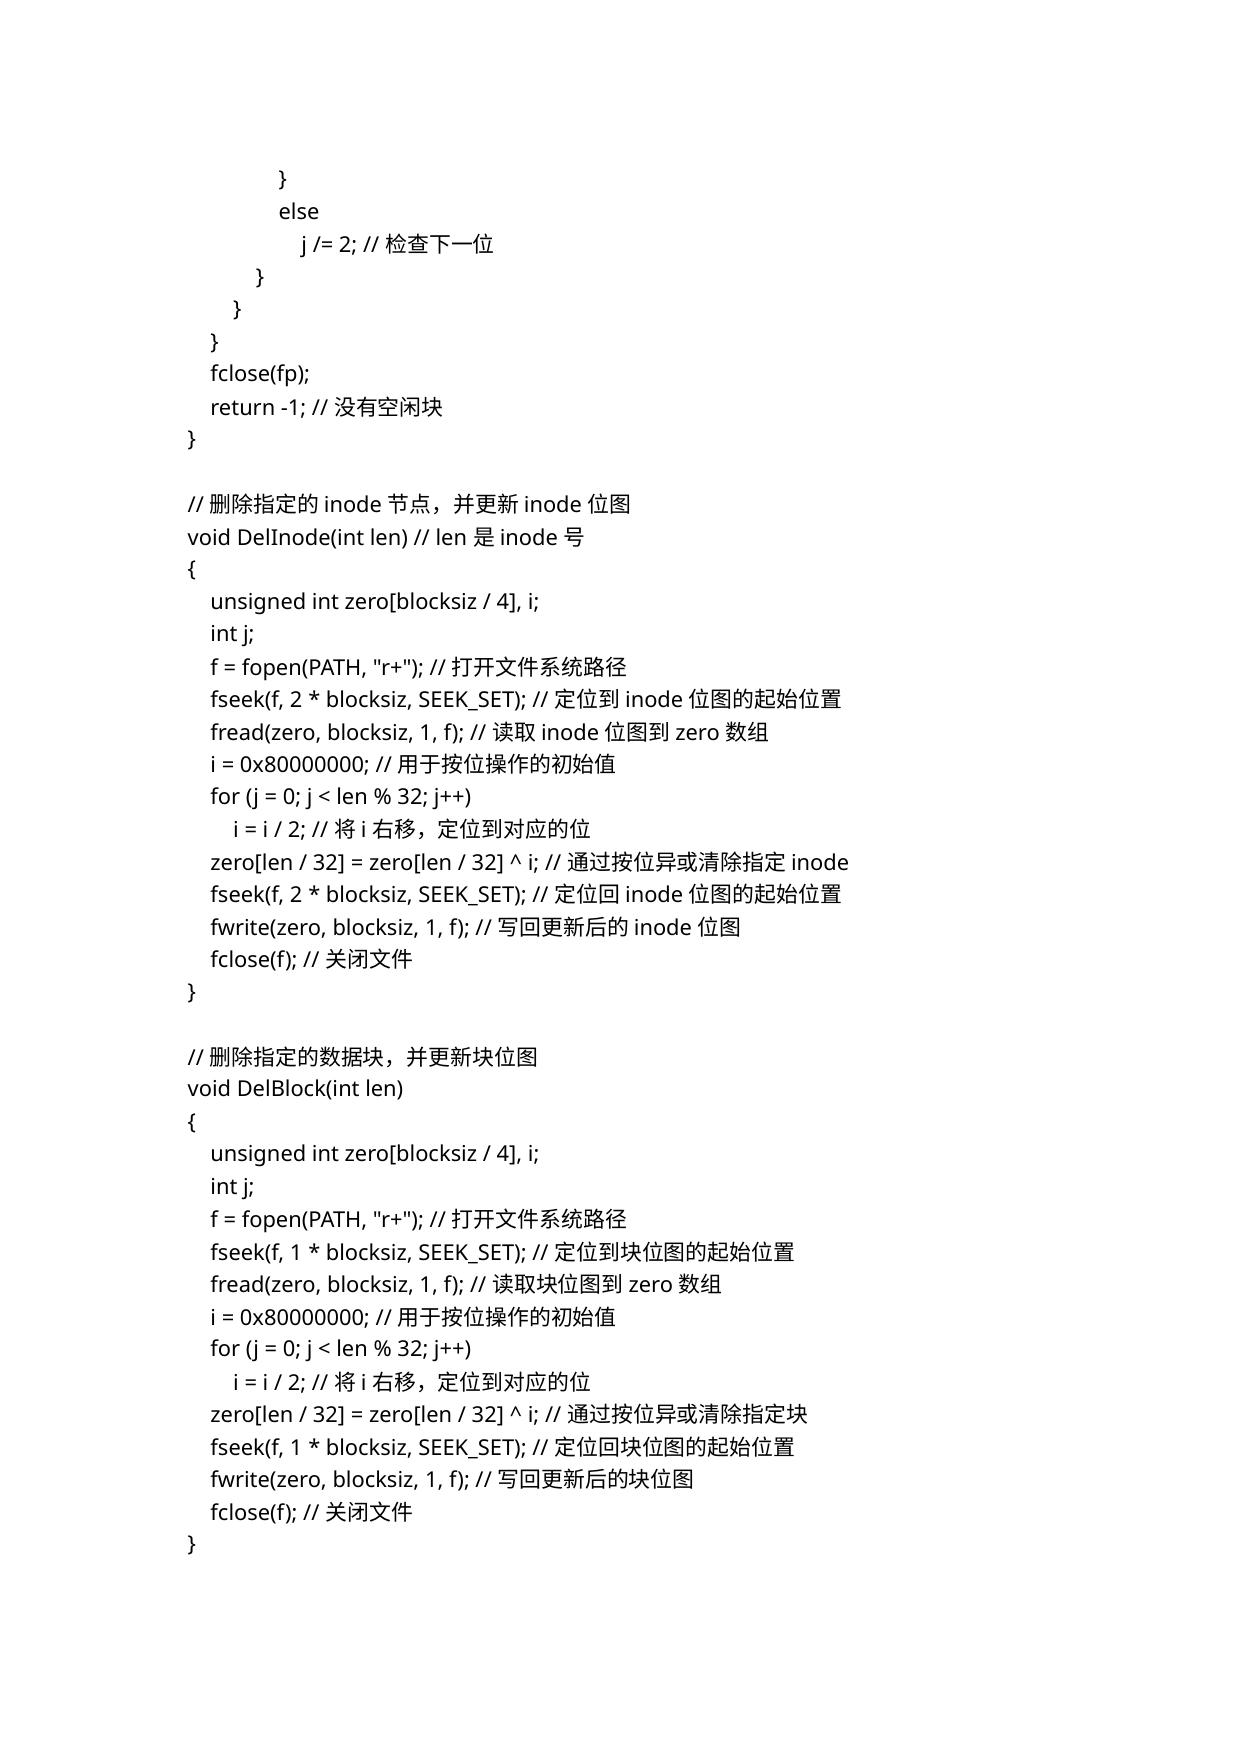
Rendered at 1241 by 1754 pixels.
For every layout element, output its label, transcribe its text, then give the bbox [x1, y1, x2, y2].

text f = fopen(PATH, "r+"); // 打开文件系统路径 [187, 649, 1053, 682]
text unsigned int zero[blocksiz / 4], i; [187, 584, 1053, 617]
text fread(zero, blocksiz, 1, f); // 读取块位图到 zero 数组 [187, 1267, 1053, 1299]
text i = 0x80000000; // 用于按位操作的初始值 [187, 1299, 1053, 1332]
text i = i / 2; // 将 i 右移，定位到对应的位 [187, 1364, 1053, 1397]
text else [187, 194, 1053, 227]
text } [187, 162, 1053, 194]
text f = fopen(PATH, "r+"); // 打开文件系统路径 [187, 1202, 1053, 1234]
text fwrite(zero, blocksiz, 1, f); // 写回更新后的 inode 位图 [187, 909, 1053, 942]
text zero[len / 32] = zero[len / 32] ^ i; // 通过按位异或清除指定块 [187, 1397, 1053, 1429]
text } [187, 259, 1053, 292]
text fclose(fp); [187, 357, 1053, 389]
text fclose(f); // 关闭文件 [187, 1494, 1053, 1527]
text } [187, 422, 1053, 454]
text void DelInode(int len) // len 是 inode 号 [187, 519, 1053, 552]
text } [187, 324, 1053, 357]
text fseek(f, 1 * blocksiz, SEEK_SET); // 定位到块位图的起始位置 [187, 1234, 1053, 1267]
text fclose(f); // 关闭文件 [187, 942, 1053, 974]
text j /= 2; // 检查下一位 [187, 227, 1053, 259]
text fread(zero, blocksiz, 1, f); // 读取 inode 位图到 zero 数组 [187, 714, 1053, 747]
text i = i / 2; // 将 i 右移，定位到对应的位 [187, 812, 1053, 844]
text { [187, 1104, 1053, 1137]
text void DelBlock(int len) [187, 1072, 1053, 1104]
text fseek(f, 1 * blocksiz, SEEK_SET); // 定位回块位图的起始位置 [187, 1429, 1053, 1462]
text int j; [187, 1169, 1053, 1202]
text return -1; // 没有空闲块 [187, 389, 1053, 422]
text for (j = 0; j < len % 32; j++) [187, 779, 1053, 812]
text } [187, 974, 1053, 1007]
text fseek(f, 2 * blocksiz, SEEK_SET); // 定位回 inode 位图的起始位置 [187, 877, 1053, 909]
text { [187, 552, 1053, 584]
text unsigned int zero[blocksiz / 4], i; [187, 1137, 1053, 1169]
text } [187, 292, 1053, 324]
text for (j = 0; j < len % 32; j++) [187, 1332, 1053, 1364]
text // 删除指定的 inode 节点，并更新 inode 位图 [187, 487, 1053, 519]
text zero[len / 32] = zero[len / 32] ^ i; // 通过按位异或清除指定 inode [187, 844, 1053, 877]
text } [187, 1527, 1053, 1559]
text fseek(f, 2 * blocksiz, SEEK_SET); // 定位到 inode 位图的起始位置 [187, 682, 1053, 714]
text int j; [187, 617, 1053, 649]
text fwrite(zero, blocksiz, 1, f); // 写回更新后的块位图 [187, 1462, 1053, 1494]
text // 删除指定的数据块，并更新块位图 [187, 1039, 1053, 1072]
text i = 0x80000000; // 用于按位操作的初始值 [187, 747, 1053, 779]
